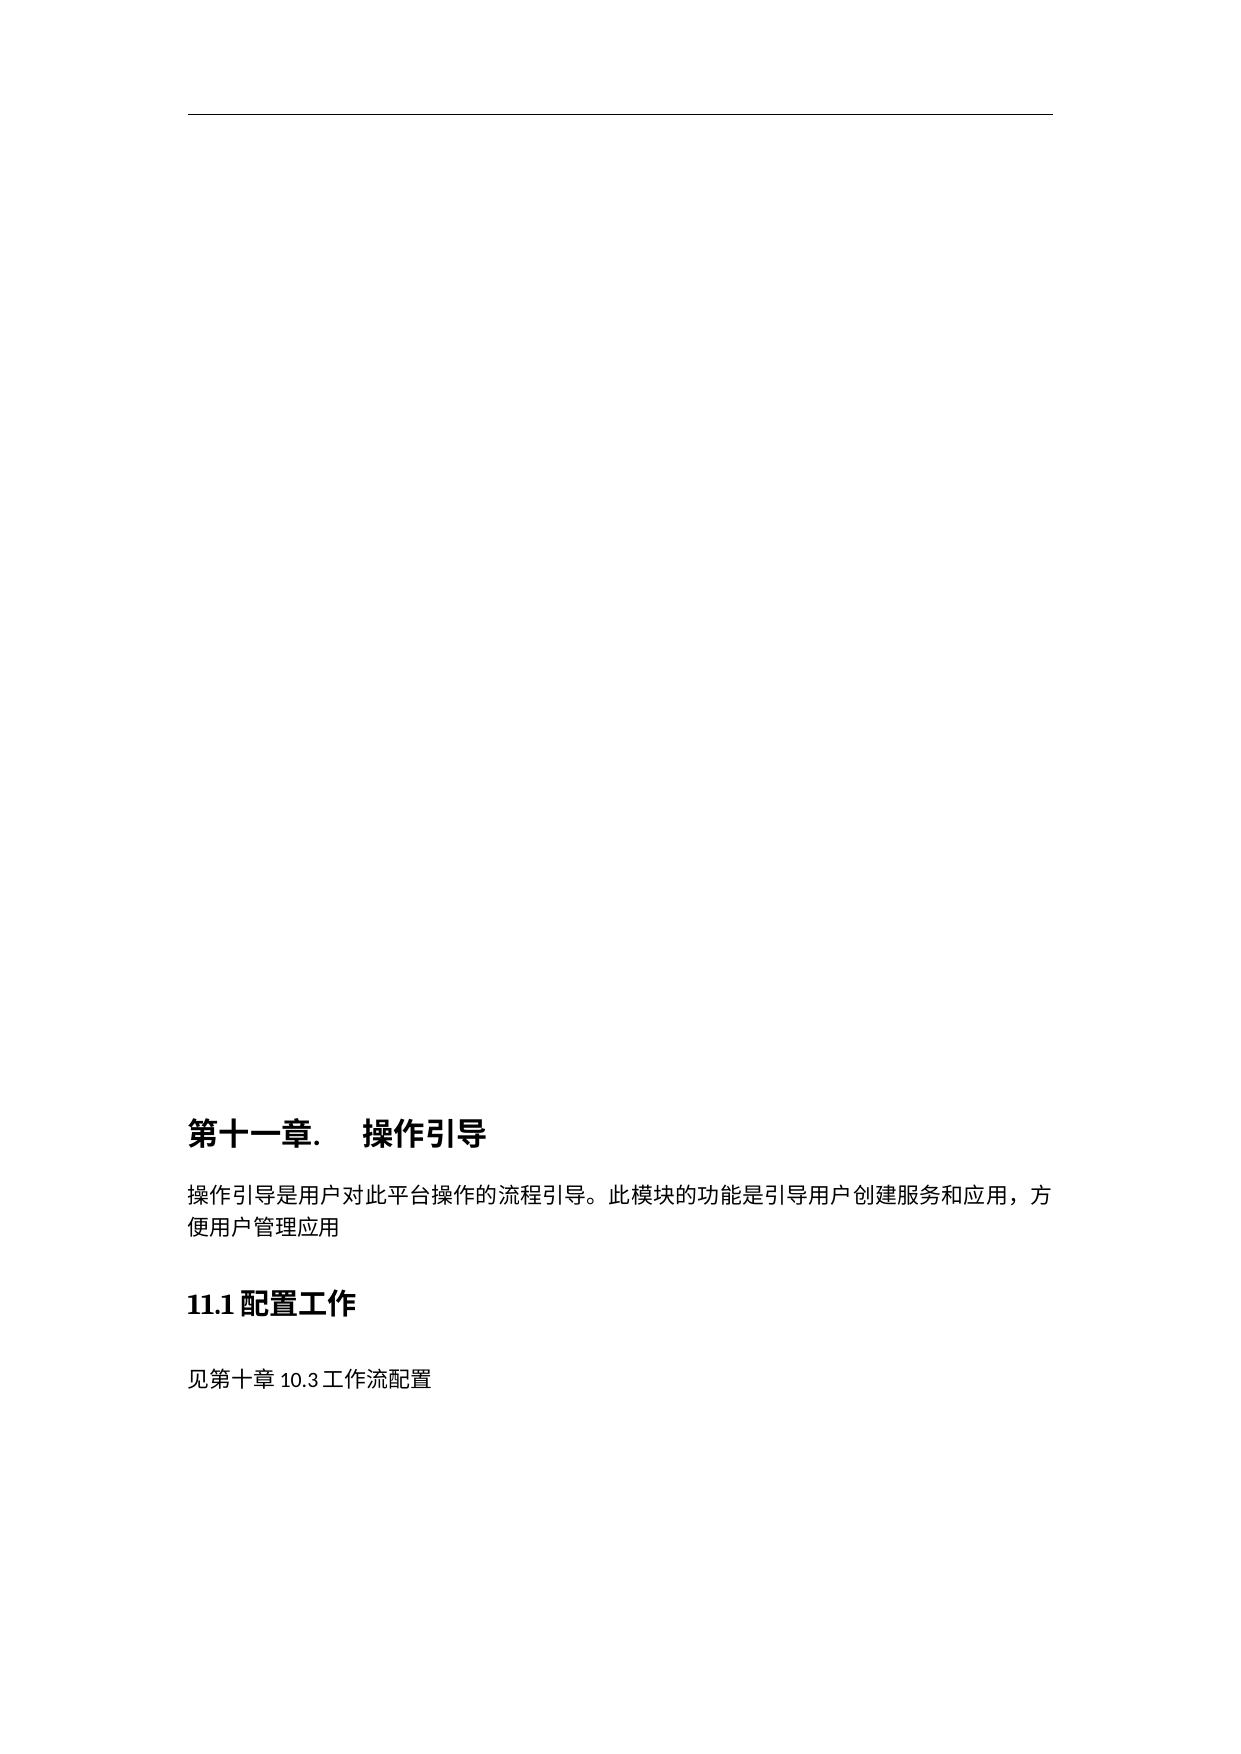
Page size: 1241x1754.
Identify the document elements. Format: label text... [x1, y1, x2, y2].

text 操作引导是用户对此平台操作的流程引导。此模块的功能是引导用户创建服务和应用，方便用户管理应用 [187, 1177, 1053, 1242]
subtitle 11.1配置工作 [187, 1269, 1053, 1334]
text 见第十章10.3工作流配置 [187, 1361, 1053, 1394]
subtitle 操作引导 [187, 1109, 1053, 1155]
